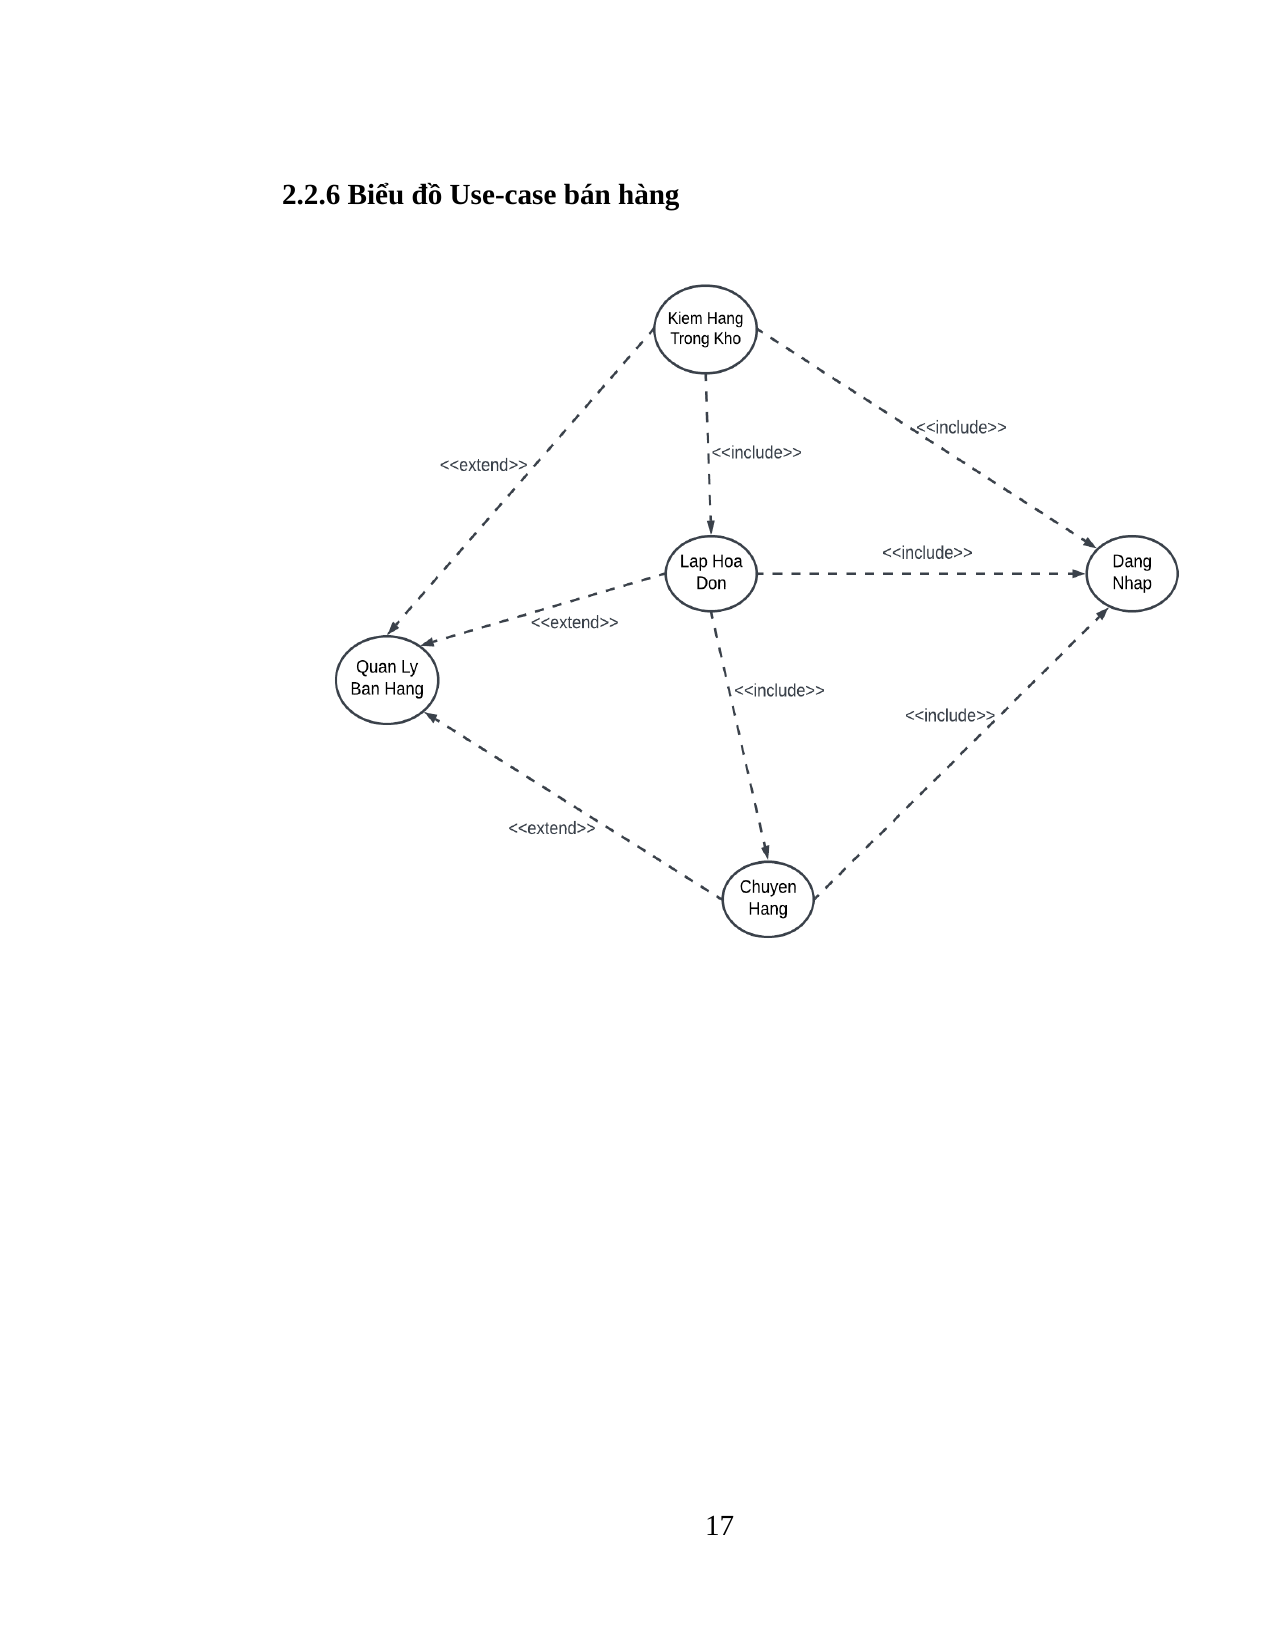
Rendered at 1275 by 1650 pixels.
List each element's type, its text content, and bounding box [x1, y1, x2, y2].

picture [281, 240, 1232, 983]
subtitle 2.2.6 Biểu đồ Use-case bán hàng [207, 177, 1157, 211]
